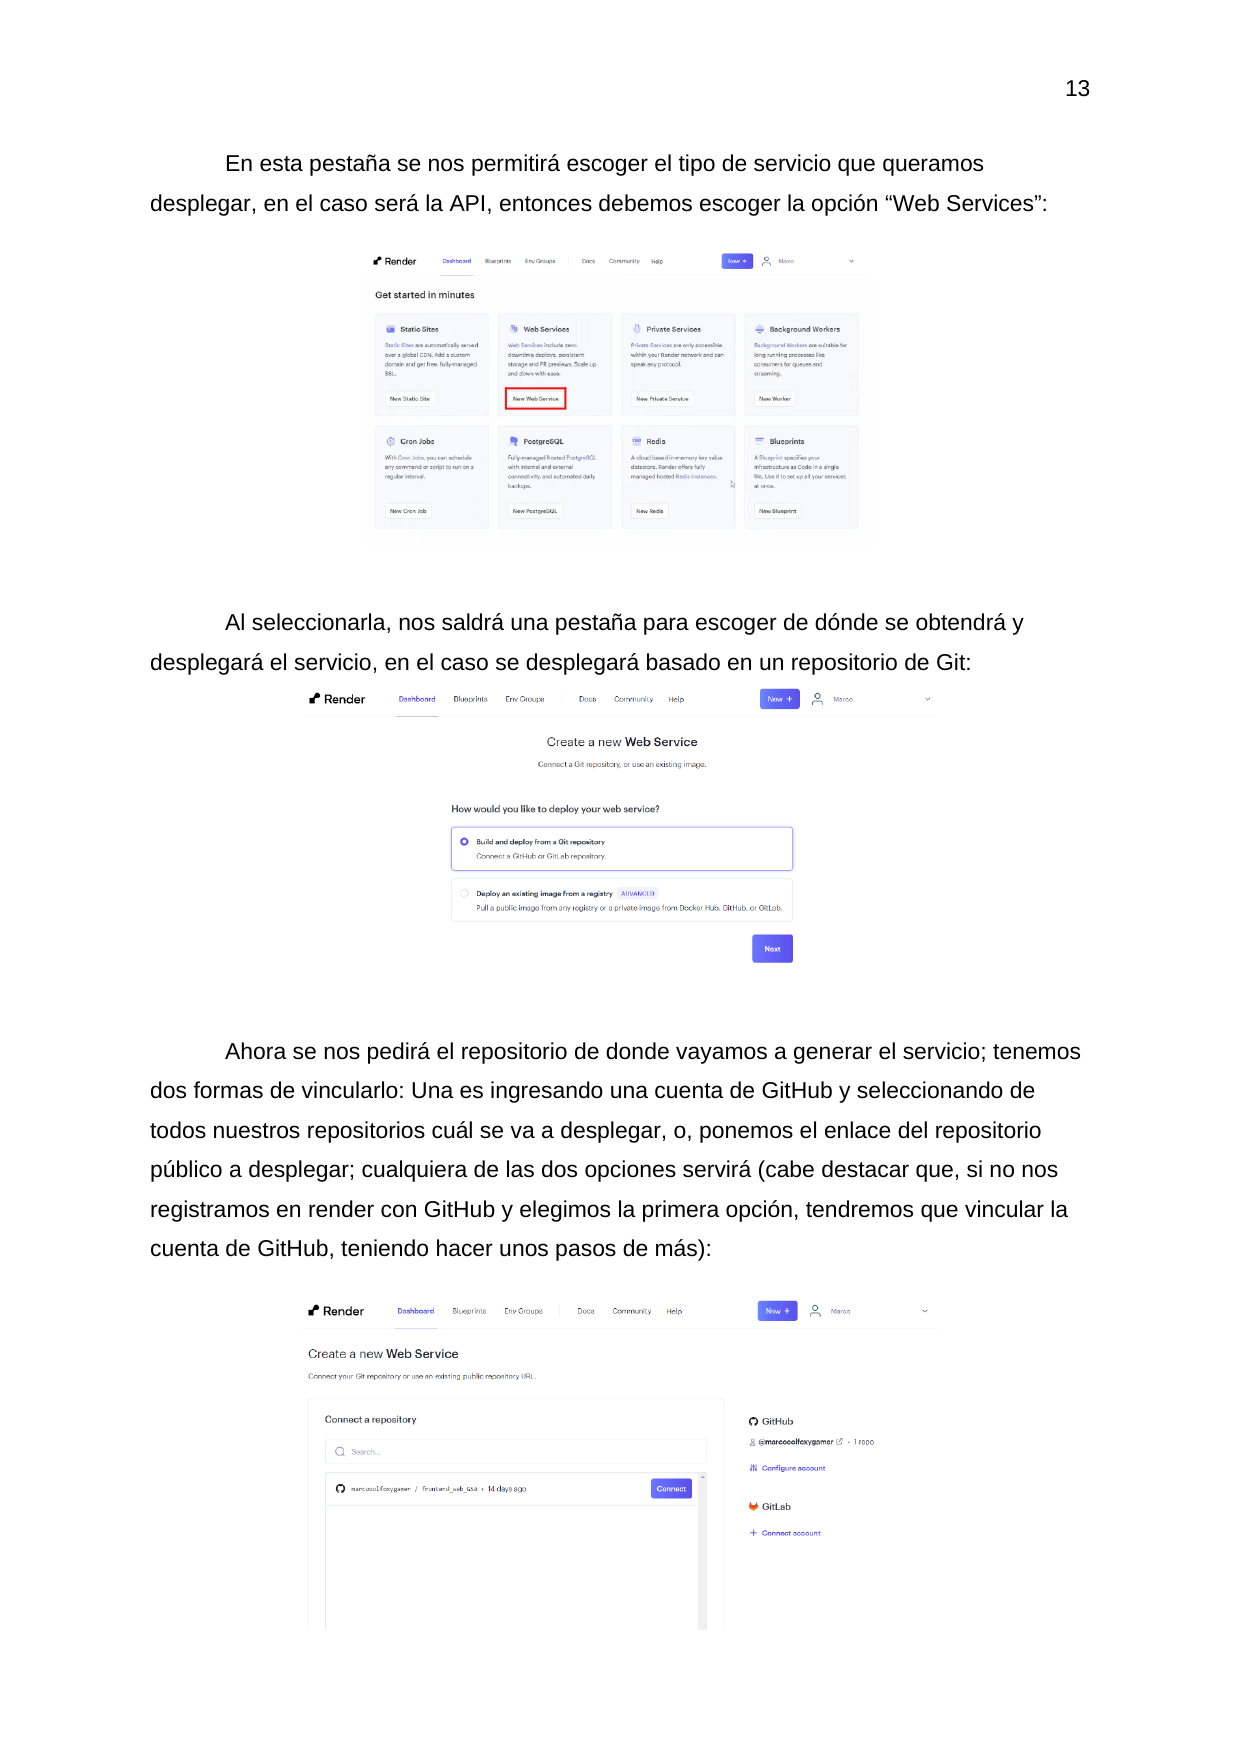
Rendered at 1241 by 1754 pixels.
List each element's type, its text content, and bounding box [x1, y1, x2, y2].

picture [358, 247, 882, 546]
picture [302, 1296, 938, 1630]
text En esta pestaña se nos permitirá escoger el tipo de servicio que queramos desplegar, en el caso será la API, entonces debemos escoger la opción “Web Services”: [150, 150, 1090, 216]
picture [303, 682, 937, 975]
